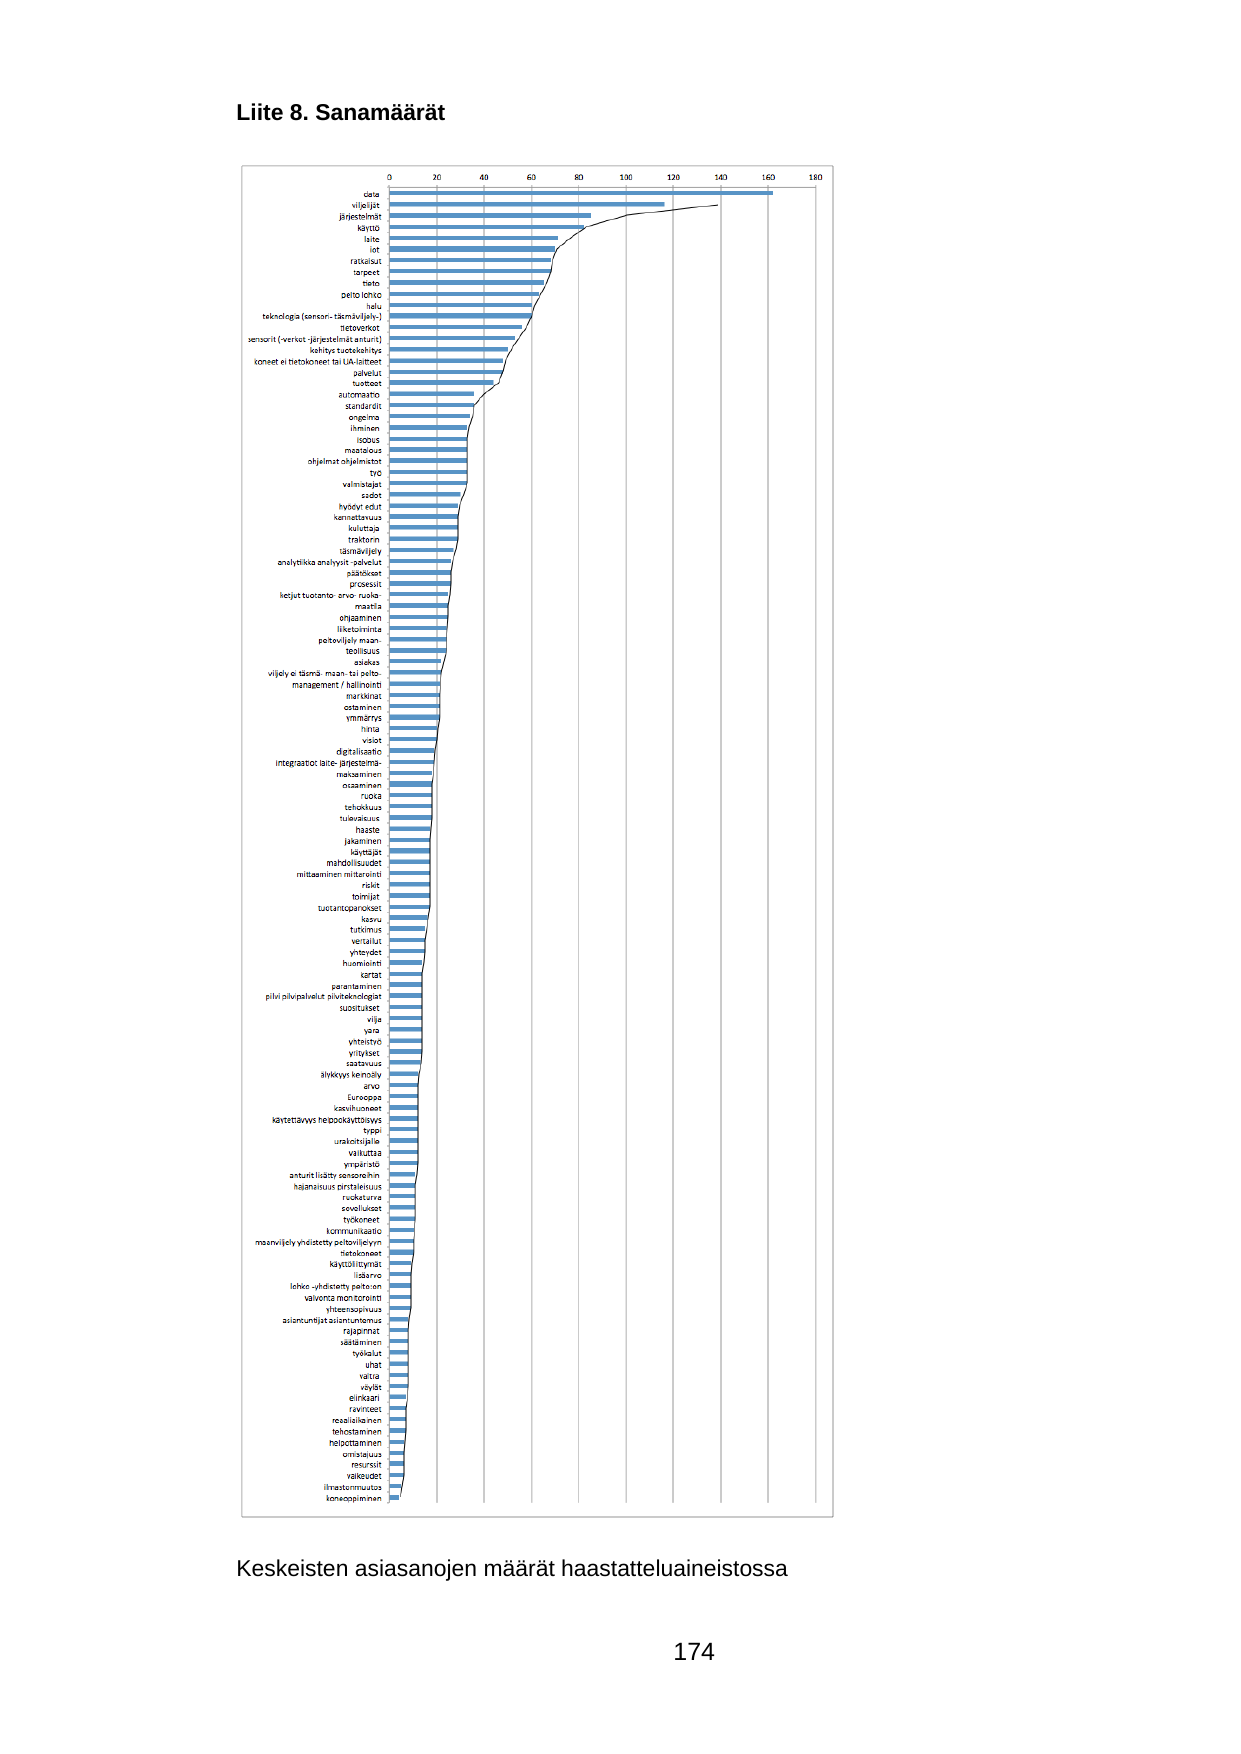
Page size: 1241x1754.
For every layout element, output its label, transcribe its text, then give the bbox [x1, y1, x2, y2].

picture [236, 161, 836, 1520]
subtitle Liite 8. Sanamäärät [236, 98, 1152, 125]
text Keskeisten asiasanojen määrät haastatteluaineistossa [236, 1555, 1152, 1582]
